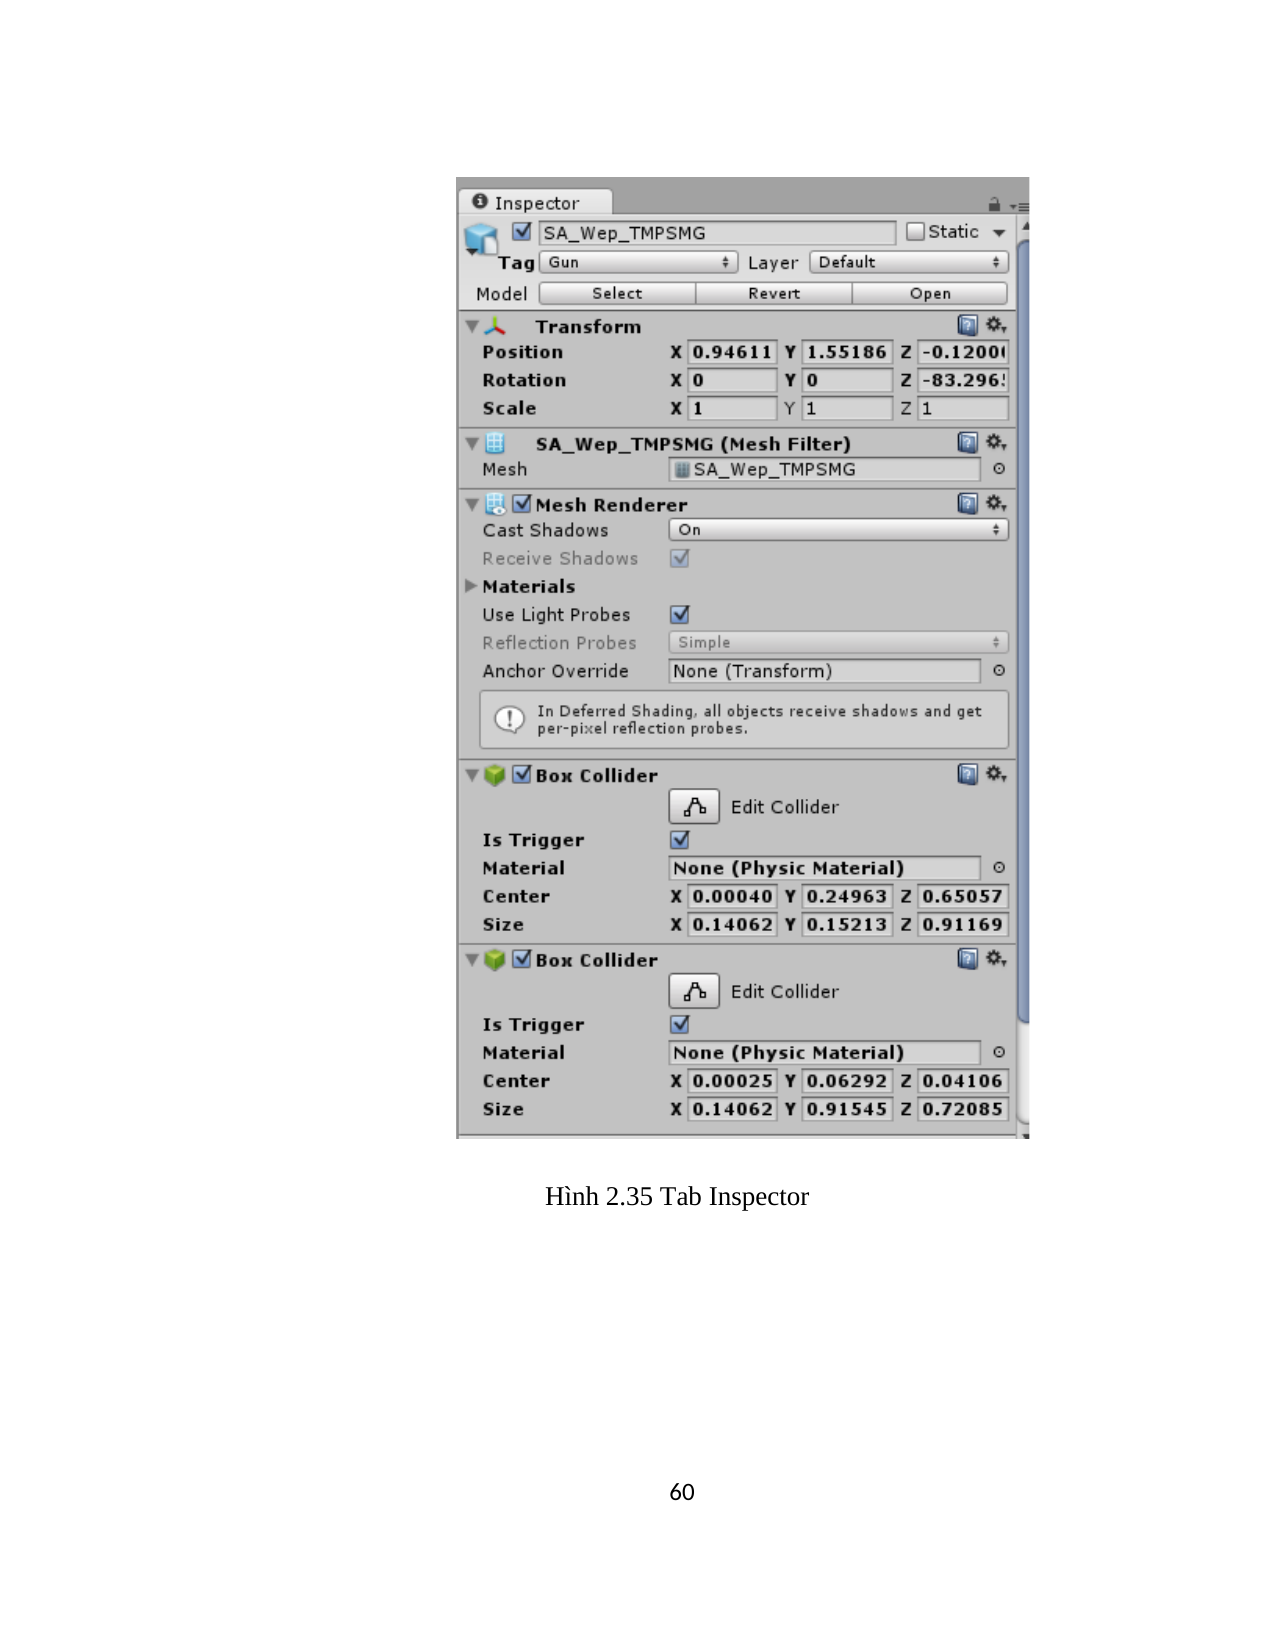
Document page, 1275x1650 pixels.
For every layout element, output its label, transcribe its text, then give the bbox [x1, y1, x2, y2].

picture [456, 177, 1030, 1139]
list Hình 2.35 Tab Inspector [197, 1180, 1157, 1212]
